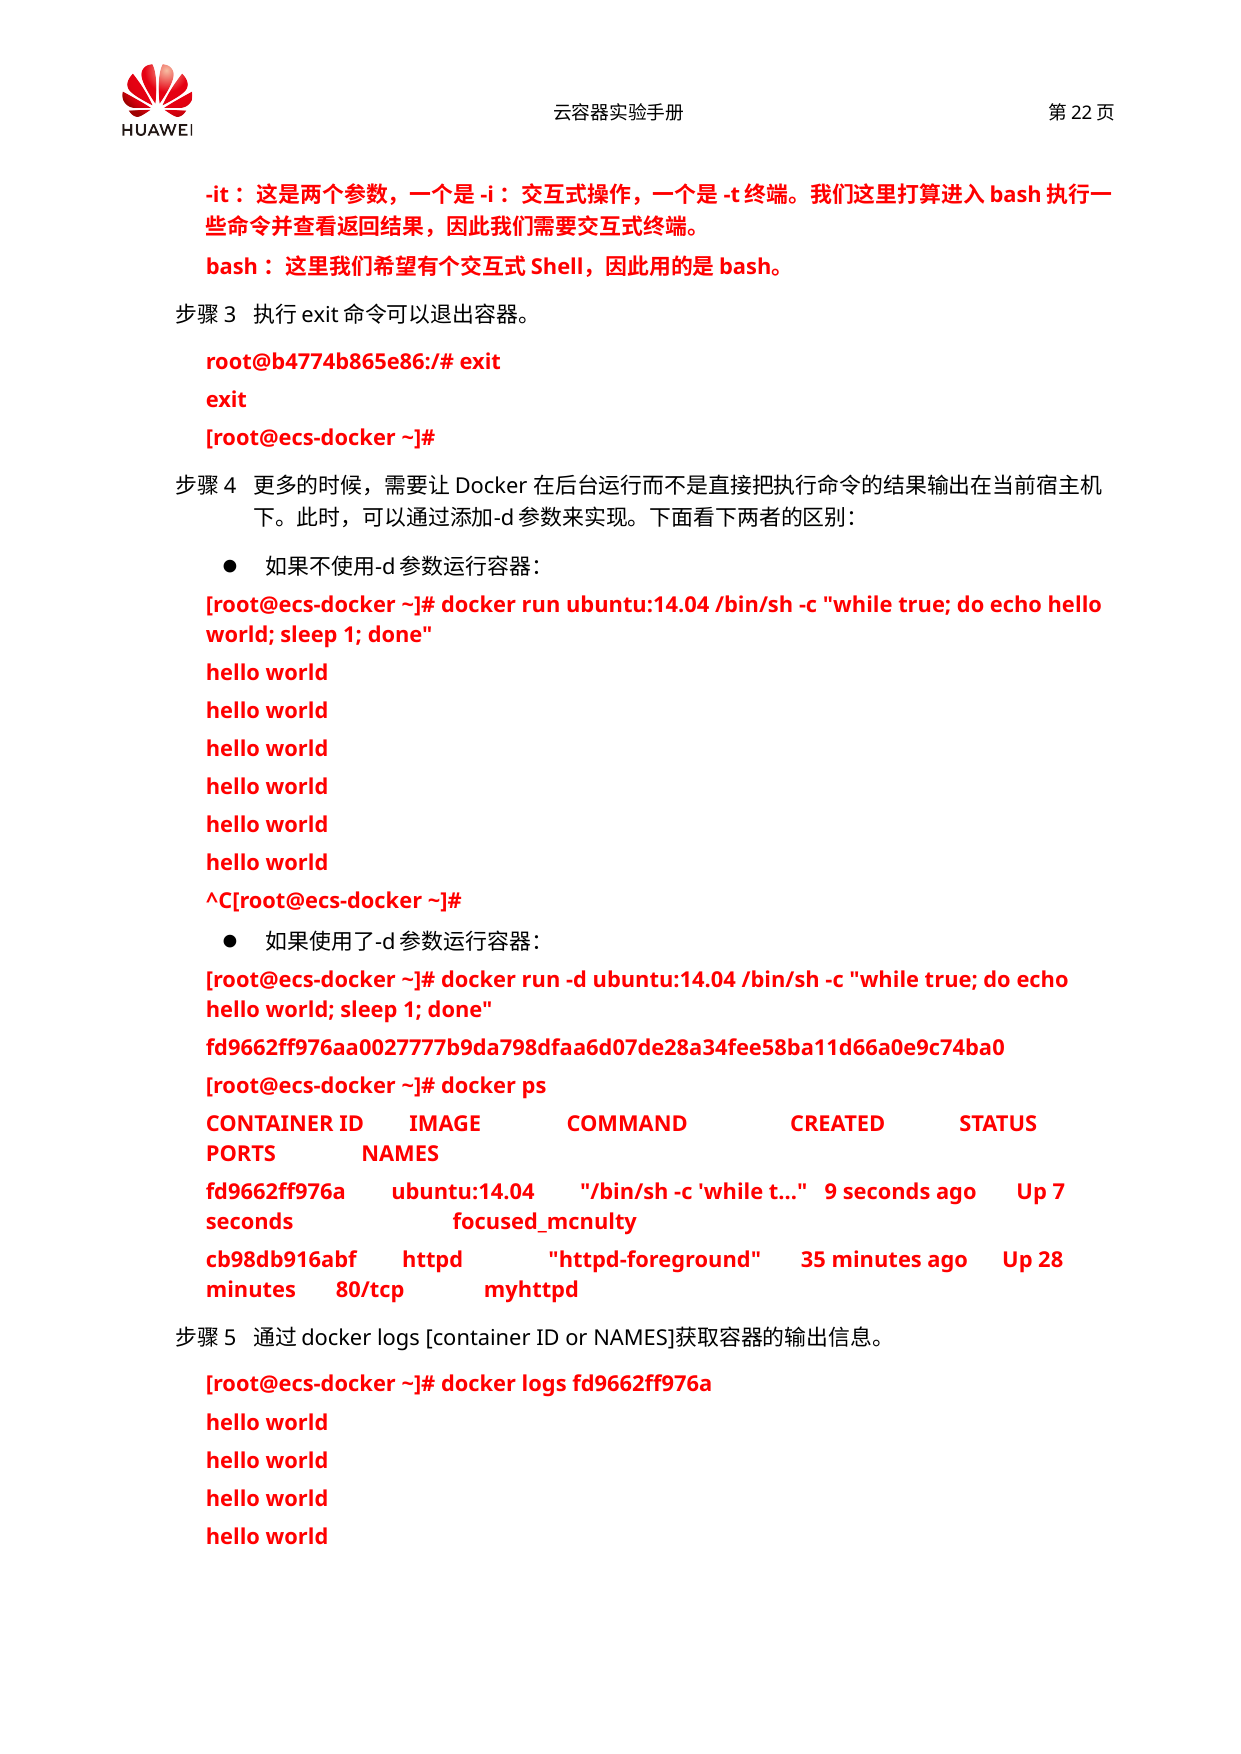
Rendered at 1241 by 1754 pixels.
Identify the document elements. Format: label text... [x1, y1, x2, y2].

text hello world [206, 695, 1122, 725]
text -it ：这是两个参数，一个是 -i ：交互式操作，一个是 -t终端。我们这里打算进入bash执行一些命令并查看返回结果，因此我们需要交互式终端。 [206, 177, 1122, 241]
text hello world [206, 1445, 1122, 1474]
text [root@ecs-docker ~]# [206, 422, 1122, 452]
text [root@ecs-docker ~]# docker logs fd9662ff976a [206, 1368, 1122, 1398]
text hello world [206, 771, 1122, 801]
text hello world [206, 657, 1122, 687]
text fd9662ff976a ubuntu:14.04 "/bin/sh -c 'while t…" 9 seconds ago Up 7 seconds focused_mcnulty [206, 1176, 1122, 1235]
text 更多的时候，需要让 Docker 在后台运行而不是直接把执行命令的结果输出在当前宿主机下。此时，可以通过添加-d参数来实现。下面看下两者的区别： [236, 468, 1122, 532]
text 如果使用了-d参数运行容器： [222, 924, 1122, 955]
text hello world [206, 847, 1122, 877]
text [root@ecs-docker ~]# docker ps [206, 1070, 1122, 1099]
text [root@ecs-docker ~]# docker run ubuntu:14.04 /bin/sh -c "while true; do echo hello world; sleep 1; done" [206, 589, 1122, 648]
text hello world [206, 1407, 1122, 1436]
text hello world [206, 809, 1122, 839]
text [root@ecs-docker ~]# docker run -d ubuntu:14.04 /bin/sh -c "while true; do echo hello world; sleep 1; done" [206, 964, 1122, 1023]
picture [122, 64, 193, 136]
text 执行exit命令可以退出容器。 [236, 297, 1122, 329]
text 通过docker logs [container ID or NAMES]获取容器的输出信息。 [236, 1320, 1122, 1352]
text cb98db916abf httpd "httpd-foreground" 35 minutes ago Up 28 minutes 80/tcp myhttpd [206, 1244, 1122, 1303]
text fd9662ff976aa0027777b9da798dfaa6d07de28a34fee58ba11d66a0e9c74ba0 [206, 1032, 1122, 1061]
text hello world [206, 1521, 1122, 1551]
text root@b4774b865e86:/# exit [206, 346, 1122, 376]
text exit [206, 384, 1122, 414]
text bash ：这里我们希望有个交互式Shell，因此用的是bash。 [206, 249, 1122, 281]
text ^C[root@ecs-docker ~]# [206, 886, 1122, 915]
text CONTAINER ID IMAGE COMMAND CREATED STATUS PORTS NAMES [206, 1108, 1122, 1167]
text hello world [206, 733, 1122, 763]
text hello world [206, 1483, 1122, 1513]
text 如果不使用-d参数运行容器： [222, 549, 1122, 581]
